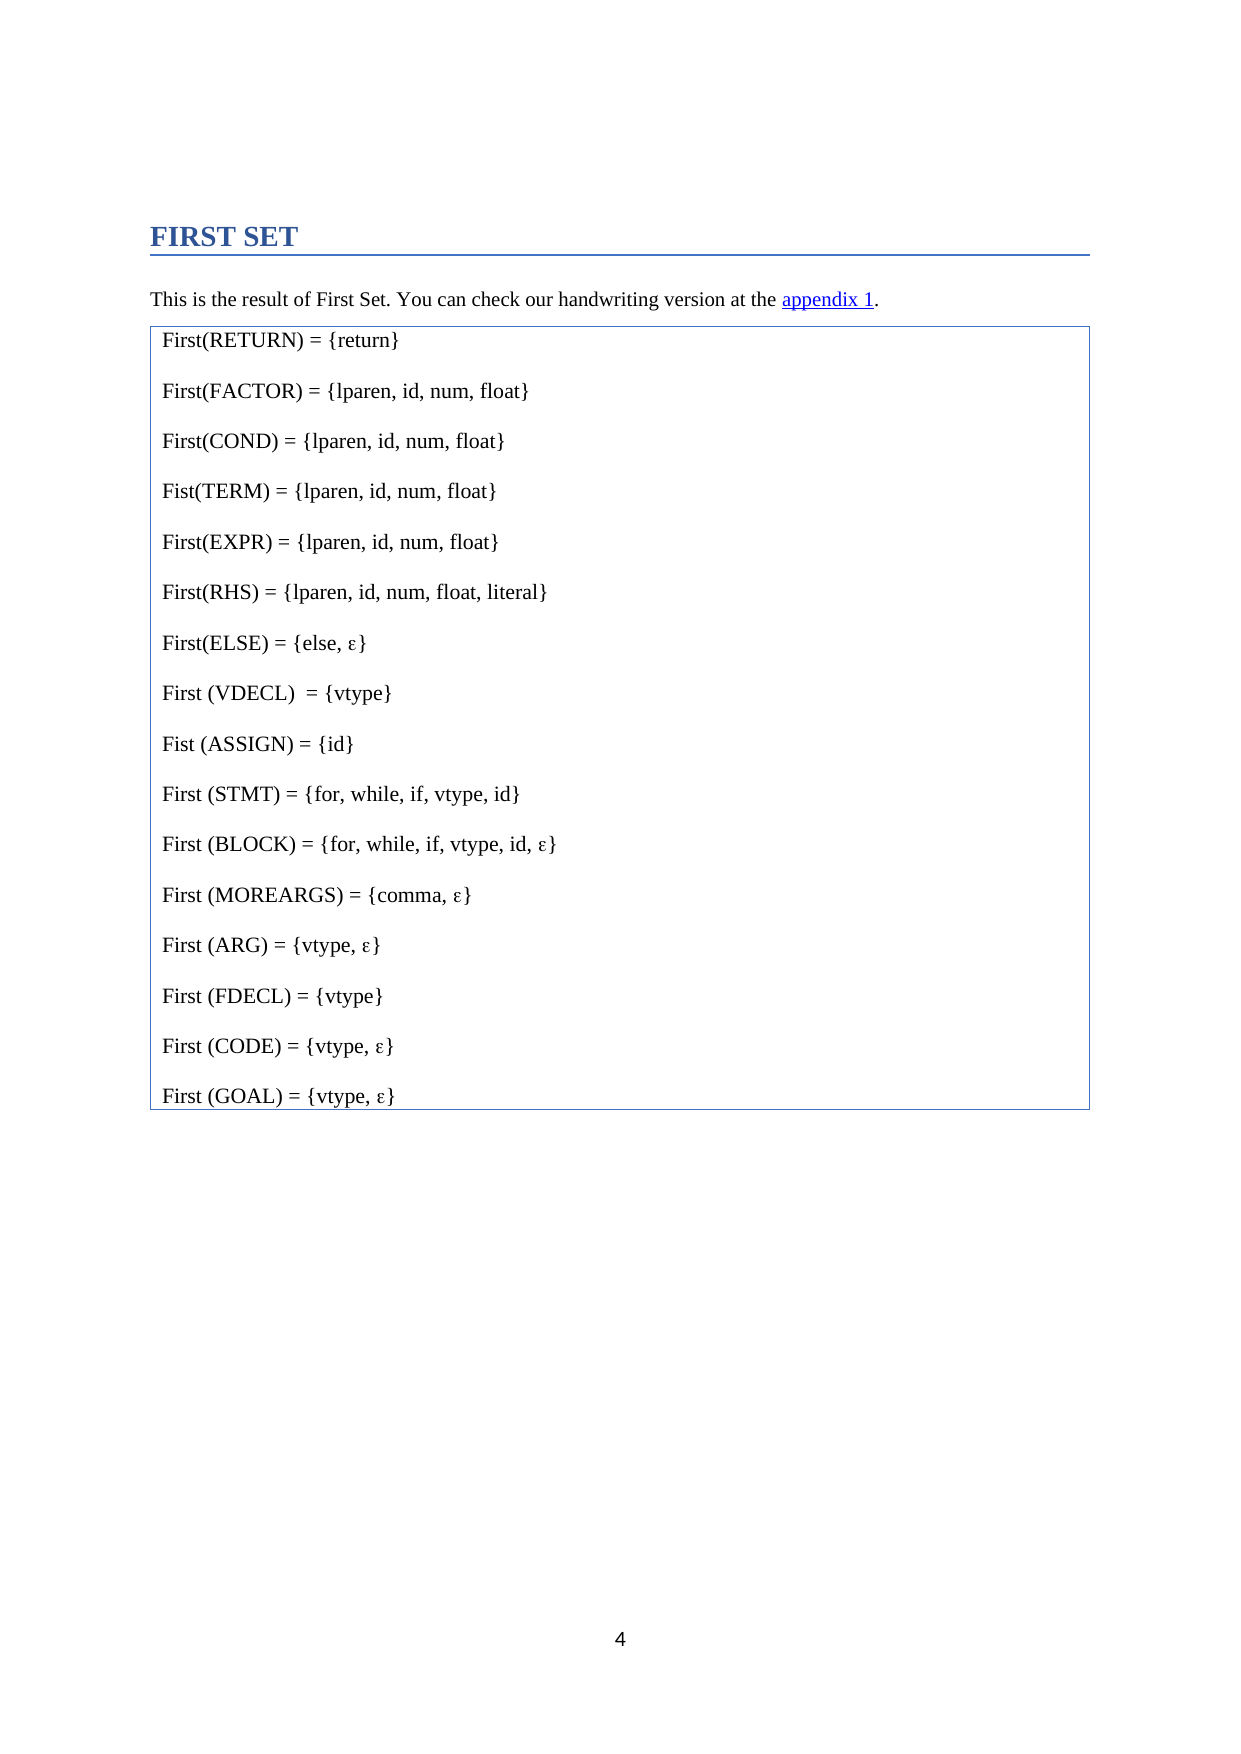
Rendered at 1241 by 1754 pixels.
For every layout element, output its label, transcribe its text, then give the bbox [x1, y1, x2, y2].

subtitle FIRST SET [150, 219, 1090, 254]
text This is the result of First Set. You can check our handwriting version at the appendix 1. [150, 287, 1090, 311]
table_header First(RETURN) = {return} First(FACTOR) = {lparen, id, num, float} First(COND) = {lparen, id, num, float} Fist(TERM) = {lparen, id, num, float} First(EXPR) = {lparen, id, num, float} First(RHS) = {lparen, id, num, float, literal} First(ELSE) = {else, } First (VDECL) = {vtype} Fist (ASSIGN) = {id} First (STMT) = {for, while, if, vtype, id} First (BLOCK) = {for, while, if, vtype, id, } First (MOREARGS) = {comma, } First (ARG) = {vtype, } First (FDECL) = {vtype} First (CODE) = {vtype, } First (GOAL) = {vtype, } [151, 327, 1089, 1109]
